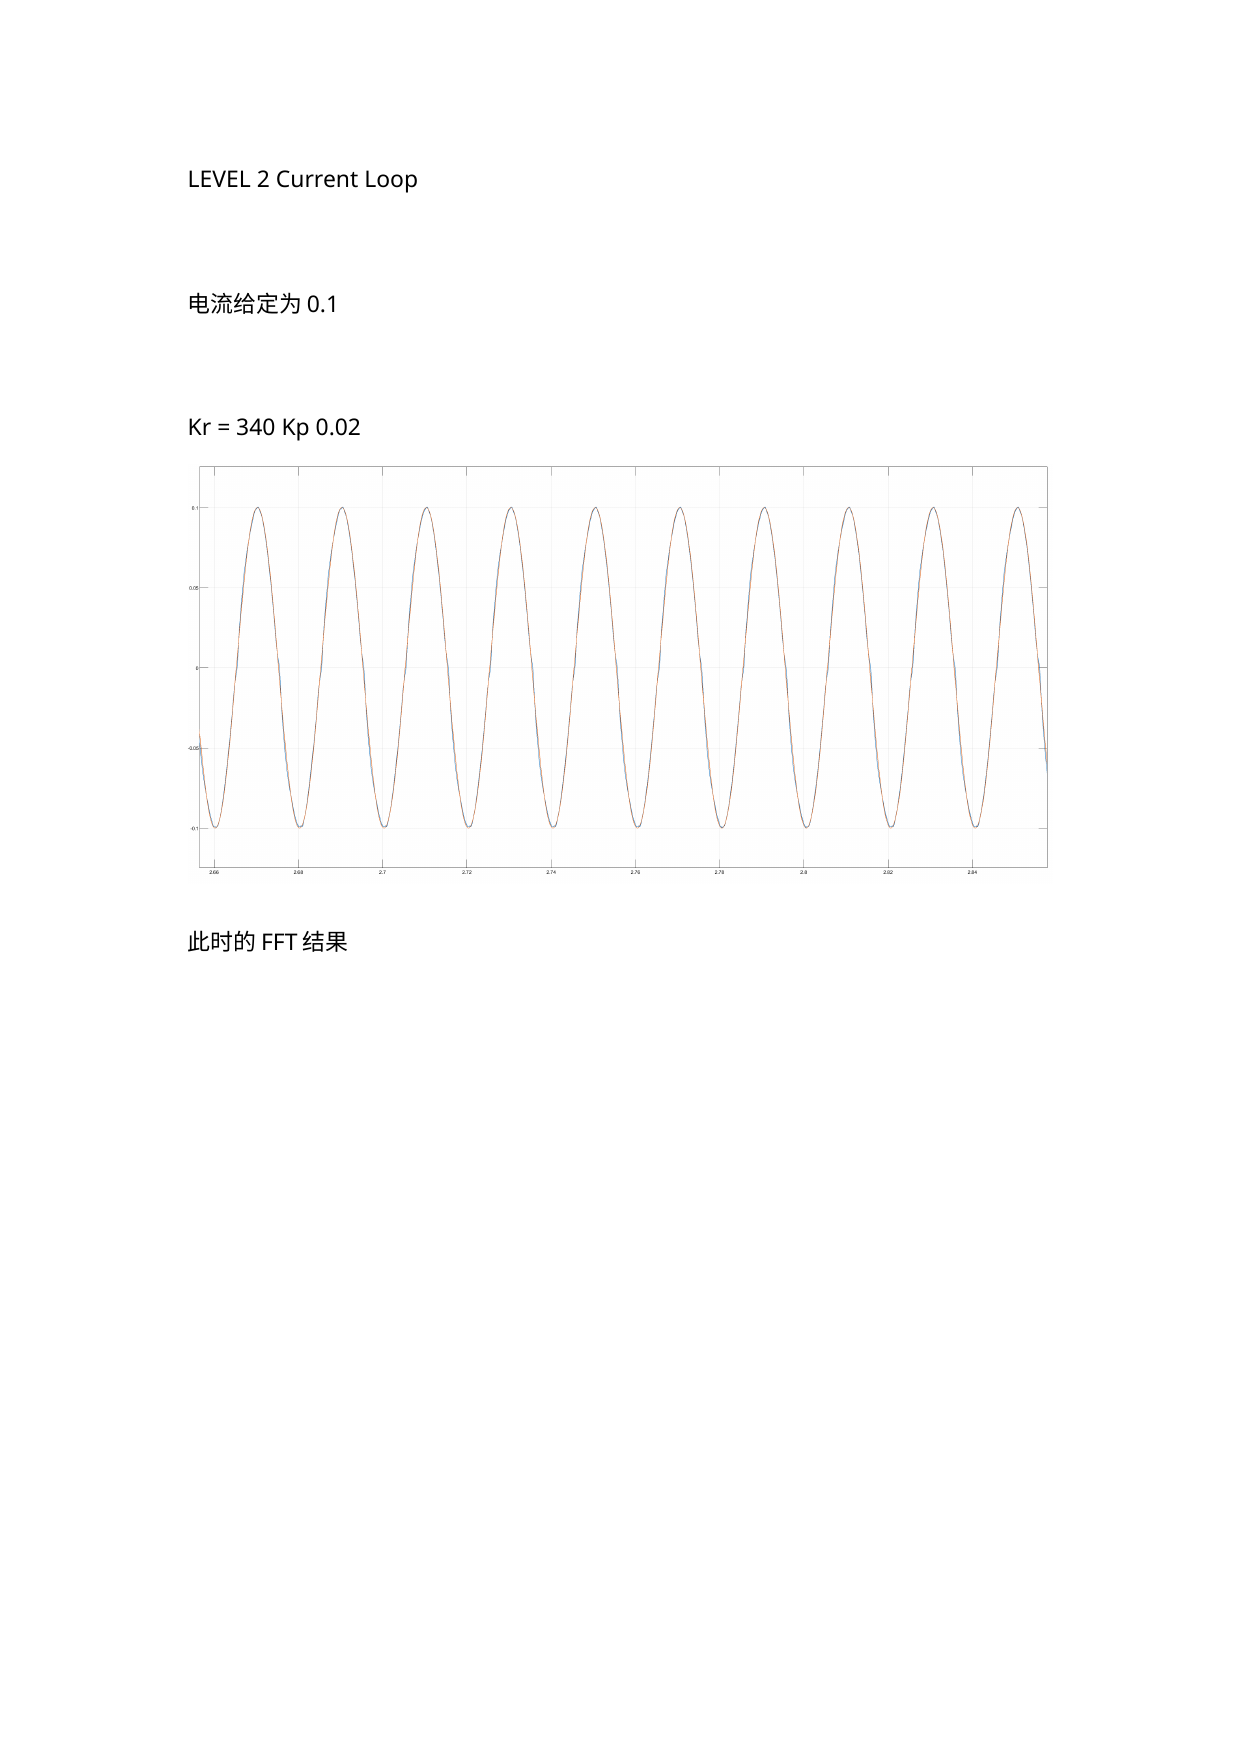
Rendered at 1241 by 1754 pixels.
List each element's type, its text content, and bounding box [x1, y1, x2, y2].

text 电流给定为0.1 [187, 270, 1053, 335]
text 此时的FFT结果 [187, 908, 1053, 973]
text LEVEL 2 Current Loop [187, 162, 1053, 194]
text Kr = 340 Kp 0.02 [187, 410, 1053, 443]
picture [187, 464, 1053, 884]
